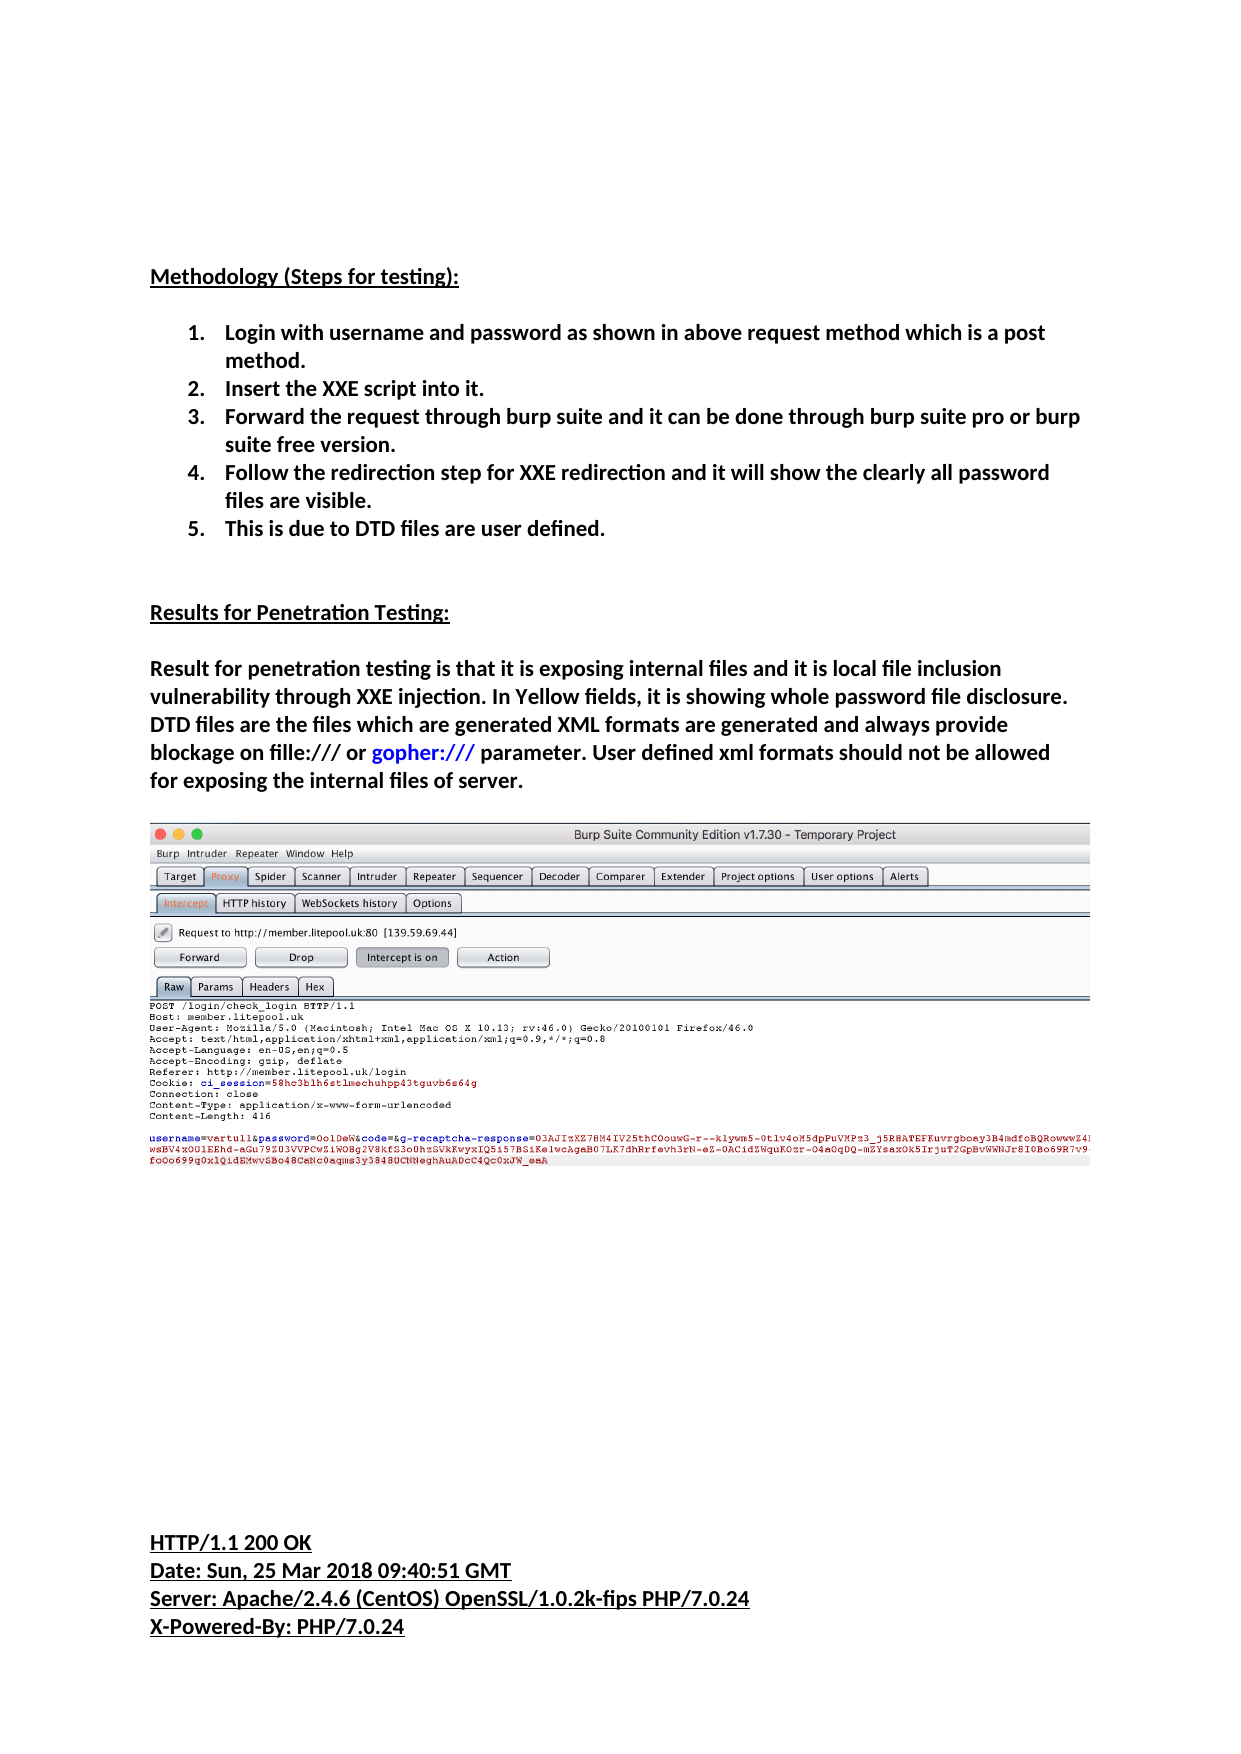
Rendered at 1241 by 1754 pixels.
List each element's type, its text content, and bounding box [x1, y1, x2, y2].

picture [150, 822, 1091, 1472]
list Login with username and password as shown in above request method which is a post method. [187, 318, 1083, 374]
text Date: Sun, 25 Mar 2018 09:40:51 GMT [150, 1556, 1083, 1584]
list This is due to DTD files are user defined. [187, 514, 1083, 542]
text X-Powered-By: PHP/7.0.24 [150, 1612, 1083, 1640]
text Server: Apache/2.4.6 (CentOS) OpenSSL/1.0.2k-fips PHP/7.0.24 [150, 1584, 1083, 1612]
text Results for Penetration Testing: [150, 598, 1083, 626]
text Result for penetration testing is that it is exposing internal files and it is local file inclusion vulnerability through XXE injection. In Yellow fields, it is showing whole password file disclosure. [150, 654, 1083, 710]
list Insert the XXE script into it. [187, 374, 1083, 402]
text HTTP/1.1 200 OK [150, 1528, 1083, 1556]
list Follow the redirection step for XXE redirection and it will show the clearly all password files are visible. [187, 458, 1083, 514]
text Methodology (Steps for testing): [150, 262, 1083, 290]
text DTD files are the files which are generated XML formats are generated and always provide blockage on fille:/// or gopher:/// parameter. User defined xml formats should not be allowed for exposing the internal files of server. [150, 710, 1083, 794]
list Forward the request through burp suite and it can be done through burp suite pro or burp suite free version. [187, 402, 1083, 458]
